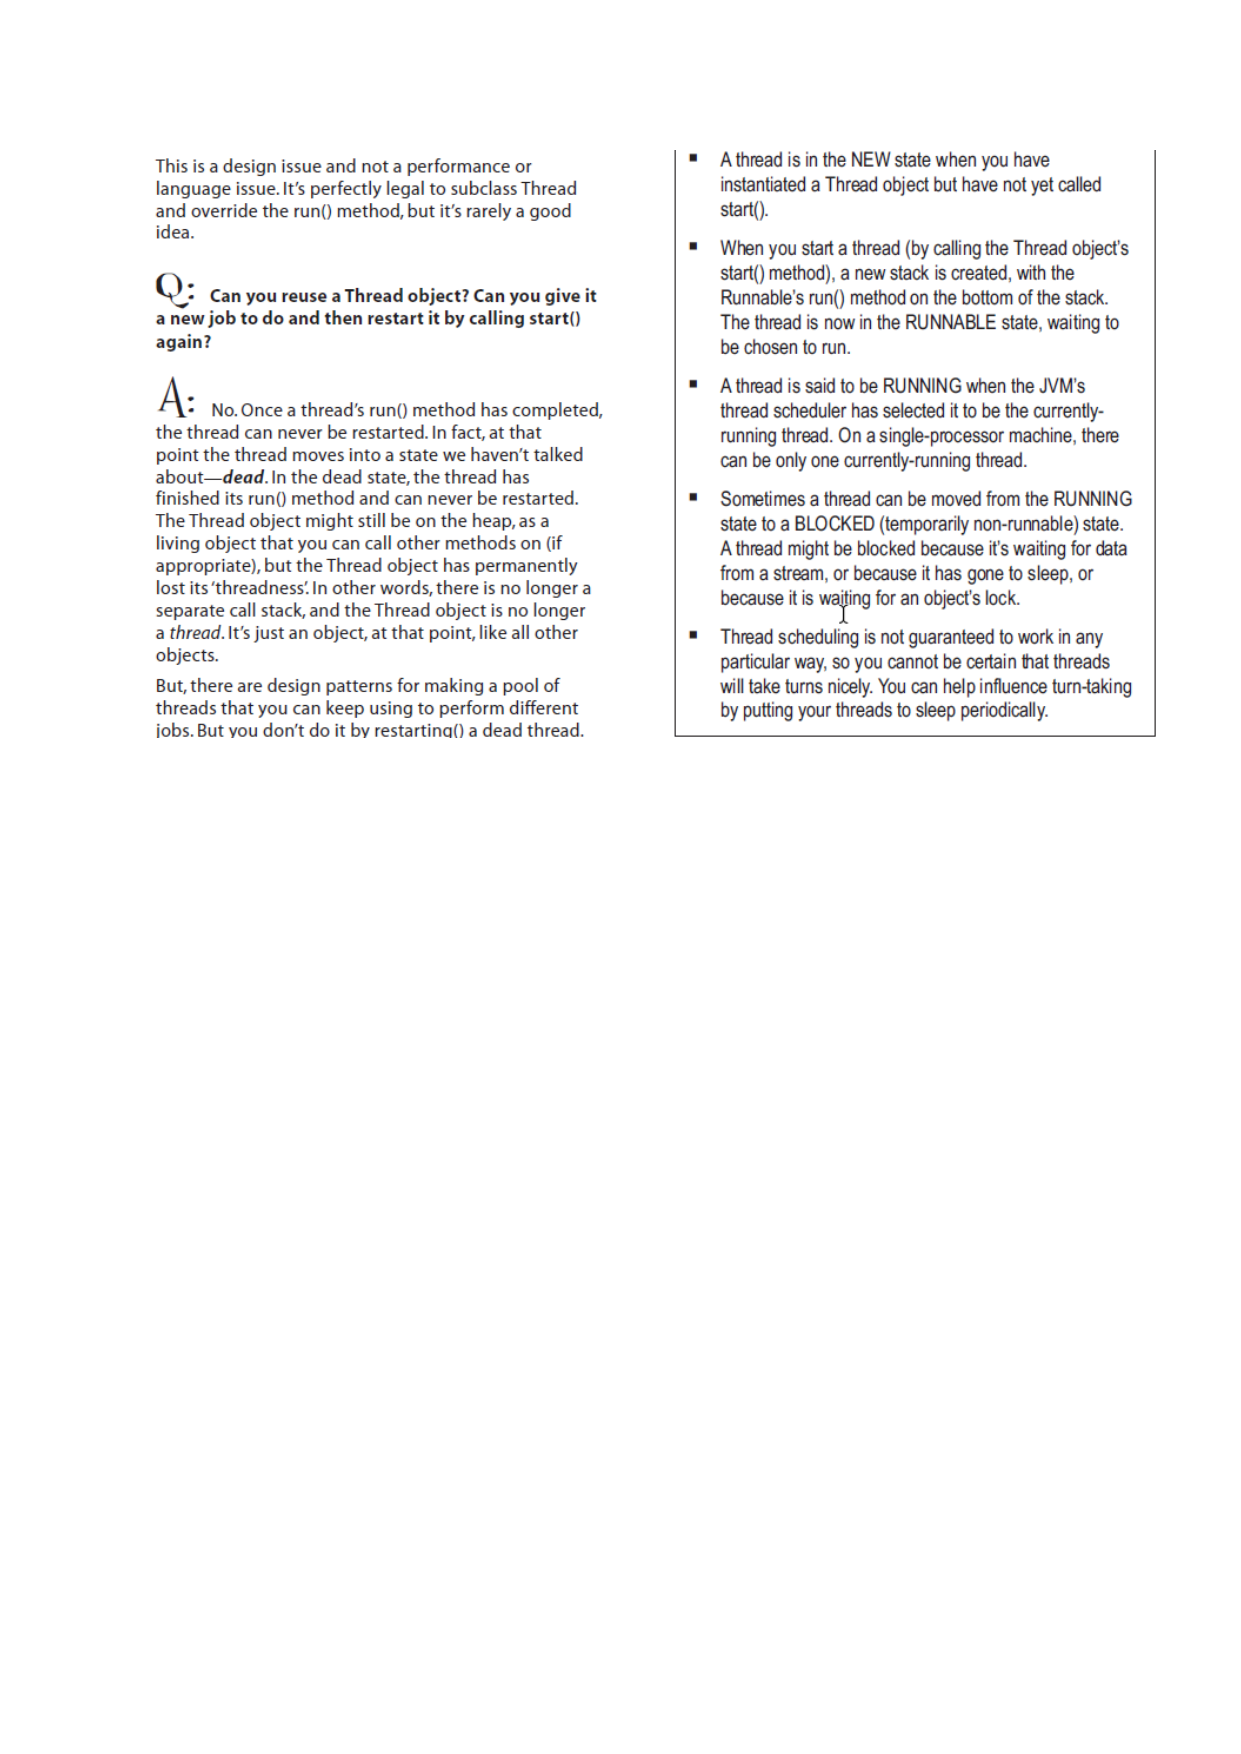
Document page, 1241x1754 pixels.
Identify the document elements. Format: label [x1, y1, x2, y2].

picture [150, 150, 1157, 738]
